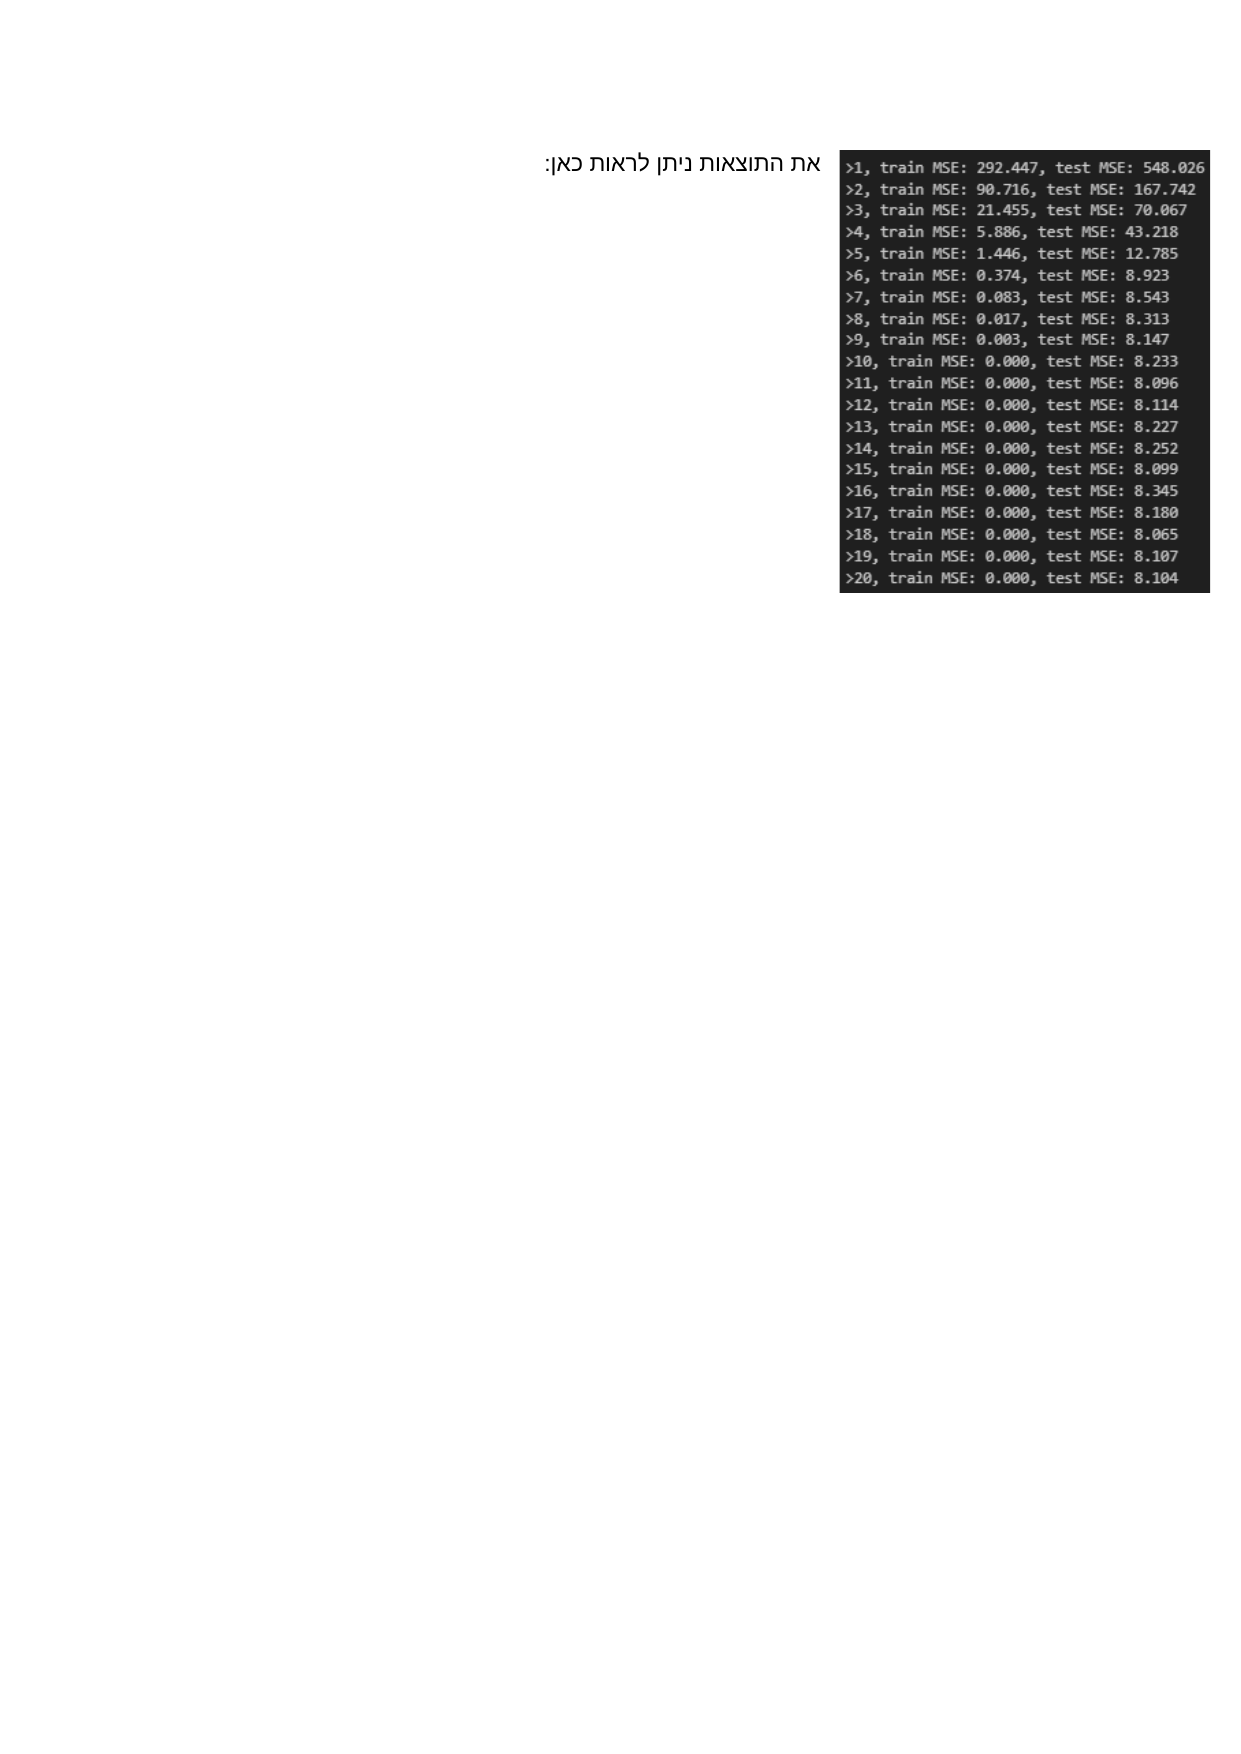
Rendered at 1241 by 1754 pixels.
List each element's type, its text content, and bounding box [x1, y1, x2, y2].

picture [838, 150, 1211, 591]
text את התוצאות ניתן לראות כאן: [150, 150, 838, 176]
